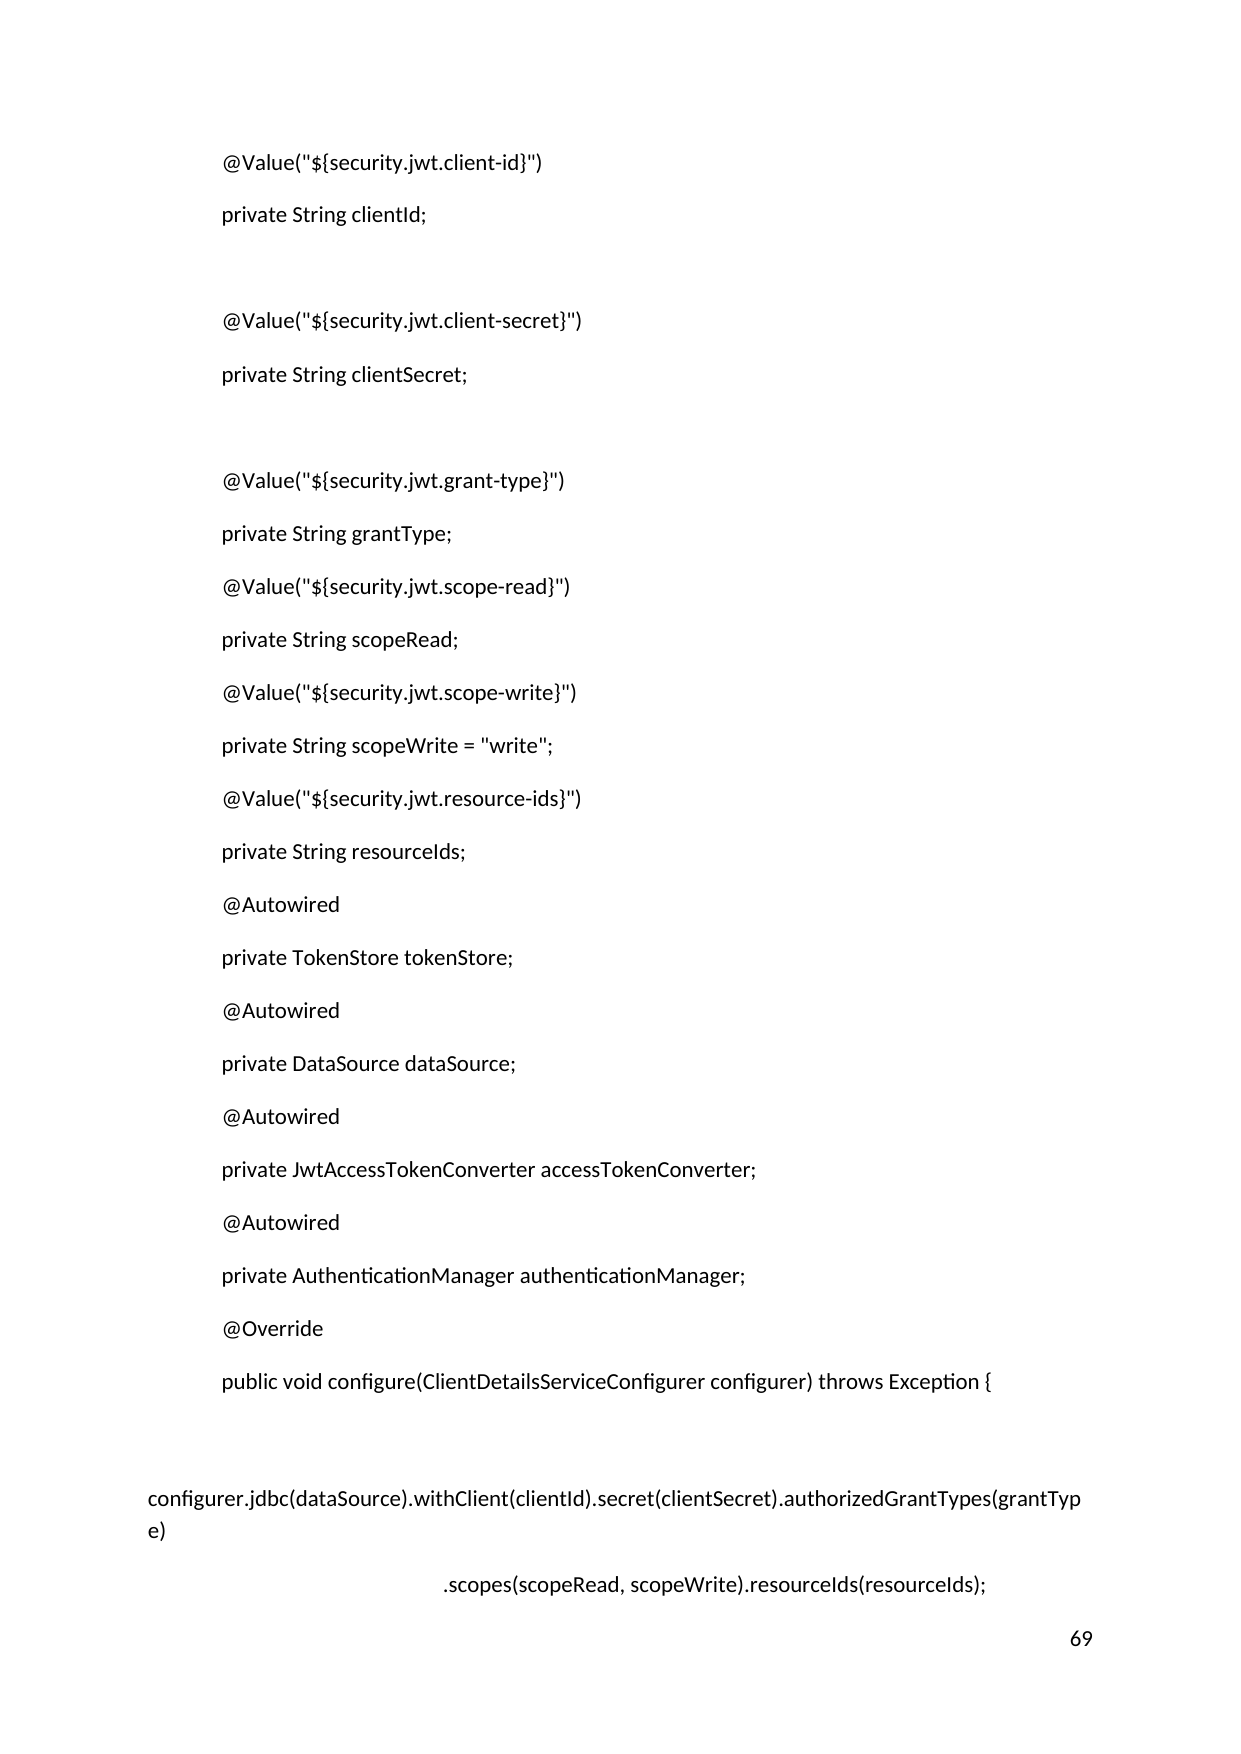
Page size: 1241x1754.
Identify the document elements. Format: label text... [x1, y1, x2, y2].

text @Value("${security.jwt.client-secret}") [148, 307, 1093, 335]
text private String resourceIds; [148, 837, 1093, 865]
text private AuthenticationManager authenticationManager; [148, 1261, 1093, 1289]
text @Autowired [148, 1208, 1093, 1236]
text private TokenStore tokenStore; [148, 943, 1093, 971]
text @Autowired [148, 1102, 1093, 1130]
text private String scopeWrite = "write"; [148, 731, 1093, 759]
text private String scopeRead; [148, 625, 1093, 653]
text configurer.jdbc(dataSource).withClient(clientId).secret(clientSecret).authorizedGrantTypes(grantType) [148, 1420, 1093, 1545]
text public void configure(ClientDetailsServiceConfigurer configurer) throws Exception { [148, 1367, 1093, 1395]
text private String clientId; [148, 201, 1093, 229]
text private String clientSecret; [148, 360, 1093, 388]
text @Value("${security.jwt.scope-write}") [148, 678, 1093, 706]
text private JwtAccessTokenConverter accessTokenConverter; [148, 1155, 1093, 1183]
text private String grantType; [148, 519, 1093, 547]
text @Override [148, 1314, 1093, 1342]
text @Autowired [148, 890, 1093, 918]
text private DataSource dataSource; [148, 1049, 1093, 1077]
text @Value("${security.jwt.scope-read}") [148, 572, 1093, 600]
text .scopes(scopeRead, scopeWrite).resourceIds(resourceIds); [148, 1570, 1093, 1598]
text @Value("${security.jwt.grant-type}") [148, 466, 1093, 494]
text @Value("${security.jwt.resource-ids}") [148, 784, 1093, 812]
text @Autowired [148, 996, 1093, 1024]
text @Value("${security.jwt.client-id}") [148, 148, 1093, 176]
